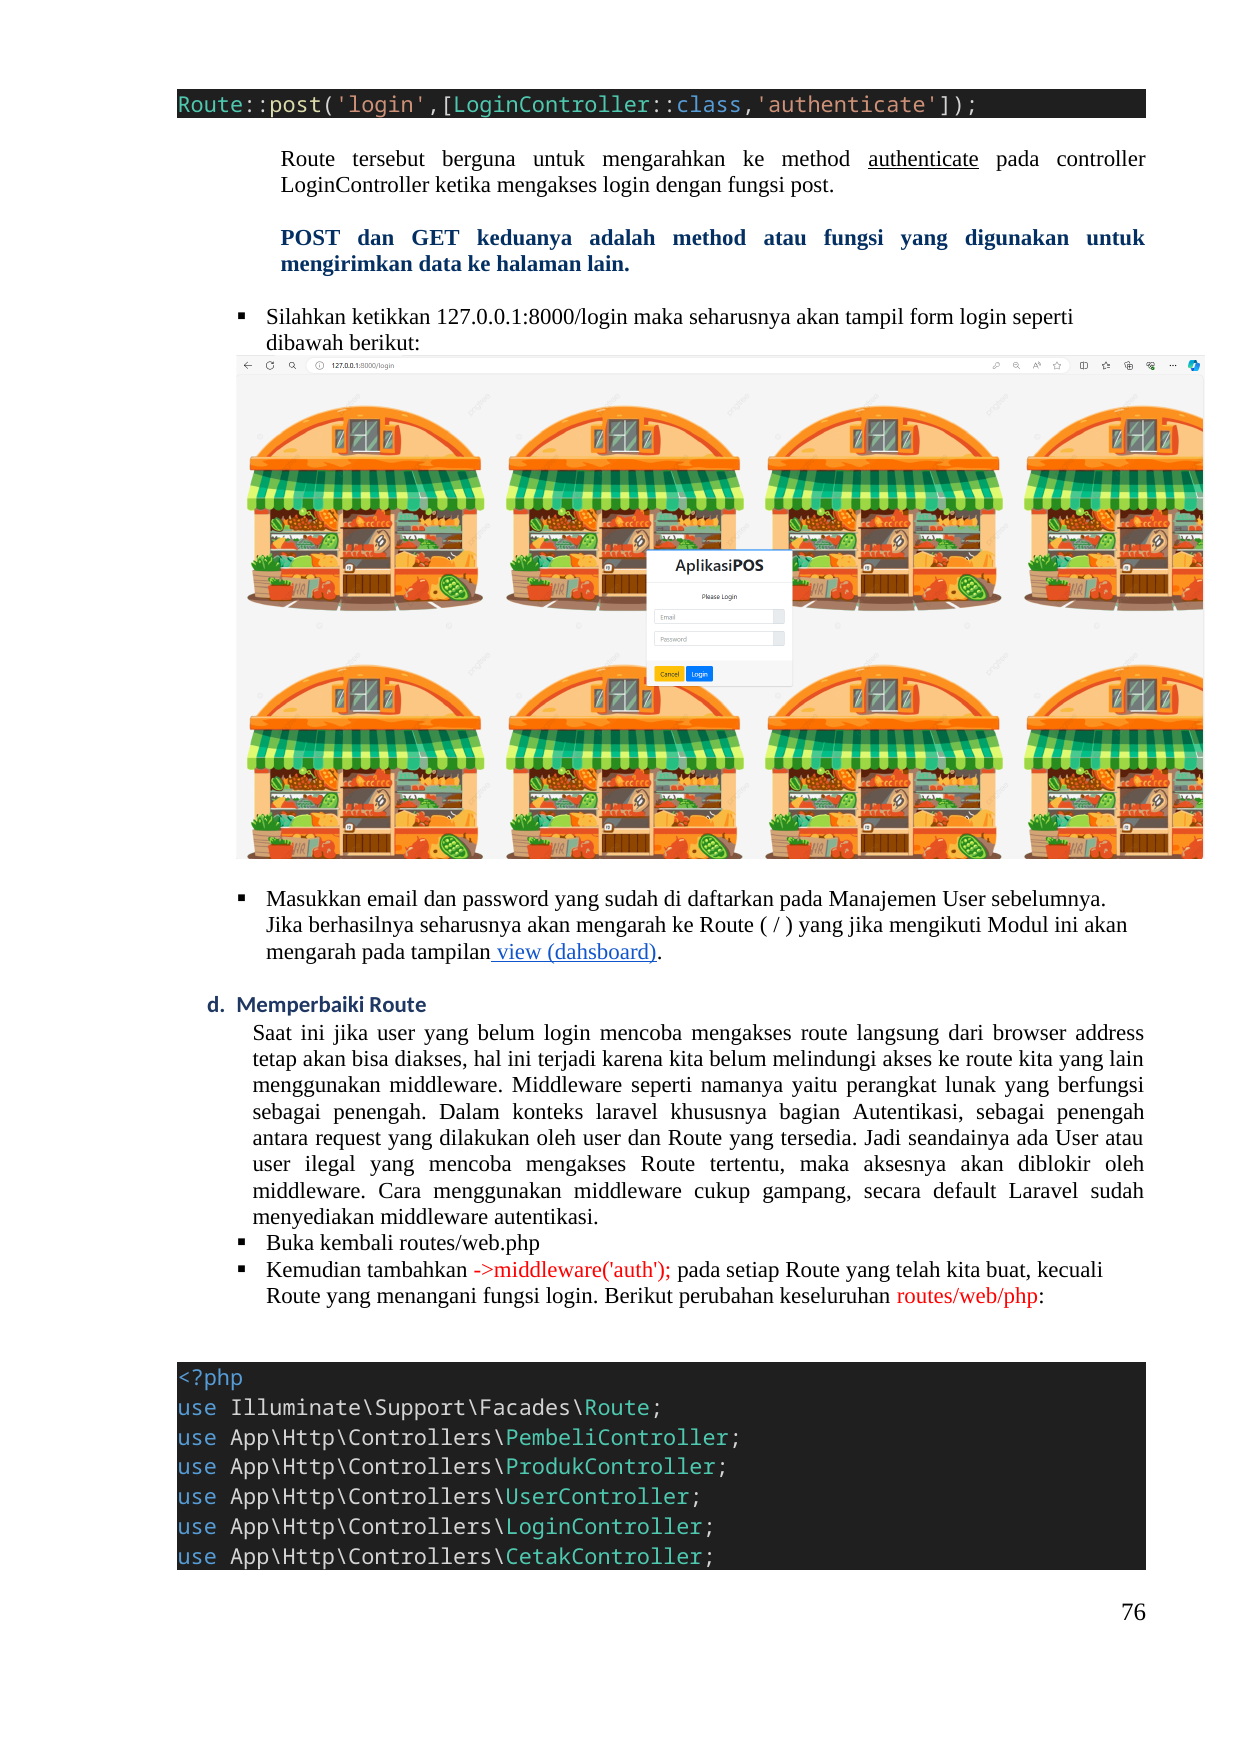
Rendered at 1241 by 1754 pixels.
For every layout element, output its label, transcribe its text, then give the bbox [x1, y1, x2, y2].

text use App\Http\Controllers\PembeliController; [177, 1421, 1146, 1451]
list Silahkan ketikkan 127.0.0.1:8000/login maka seharusnya akan tampil form login seperti dibawah berikut: [236, 303, 1146, 355]
subtitle Memperbaiki Route [207, 991, 1146, 1019]
list Masukkan email dan password yang sudah di daftarkan pada Manajemen User sebelumnya. Jika berhasilnya seharusnya akan mengarah ke Route ( / ) yang jika mengikuti Modul ini akan mengarah pada tampilan view (dahsboard). [236, 885, 1146, 964]
list Kemudian tambahkan ->middleware('auth'); pada setiap Route yang telah kita buat, kecuali Route yang menangani fungsi login. Berikut perubahan keseluruhan routes/web/php: [236, 1256, 1146, 1308]
text use App\Http\Controllers\LoginController; [177, 1511, 1146, 1541]
text Route::post('login',[LoginController::class,'authenticate']); [177, 89, 1146, 118]
text use Illuminate\Support\Facades\Route; [177, 1392, 1146, 1421]
list Buka kembali routes/web.php [236, 1229, 1146, 1256]
picture [236, 355, 1205, 859]
text use App\Http\Controllers\ProdukController; [177, 1451, 1146, 1481]
text Saat ini jika user yang belum login mencoba mengakses route langsung dari browser address tetap akan bisa diakses, hal ini terjadi karena kita belum melindungi akses ke route kita yang lain menggunakan middleware. Middleware seperti namanya yaitu perangkat lunak yang berfungsi sebagai penengah. Dalam konteks laravel khususnya bagian Autentikasi, sebagai penengah antara request yang dilakukan oleh user dan Route yang tersedia. Jadi seandainya ada User atau user ilegal yang mencoba mengakses Route tertentu, maka aksesnya akan diblokir oleh middleware. Cara menggunakan middleware cukup gampang, secara default Laravel sudah menyediakan middleware autentikasi. [252, 1019, 1146, 1229]
text <?php [177, 1362, 1146, 1392]
text use App\Http\Controllers\UserController; [177, 1481, 1146, 1511]
text POST dan GET keduanya adalah method atau fungsi yang digunakan untuk mengirimkan data ke halaman lain. [280, 224, 1146, 277]
text Route tersebut berguna untuk mengarahkan ke method authenticate pada controller LoginController ketika mengakses login dengan fungsi post. [280, 145, 1146, 197]
text use App\Http\Controllers\CetakController; [177, 1541, 1146, 1570]
